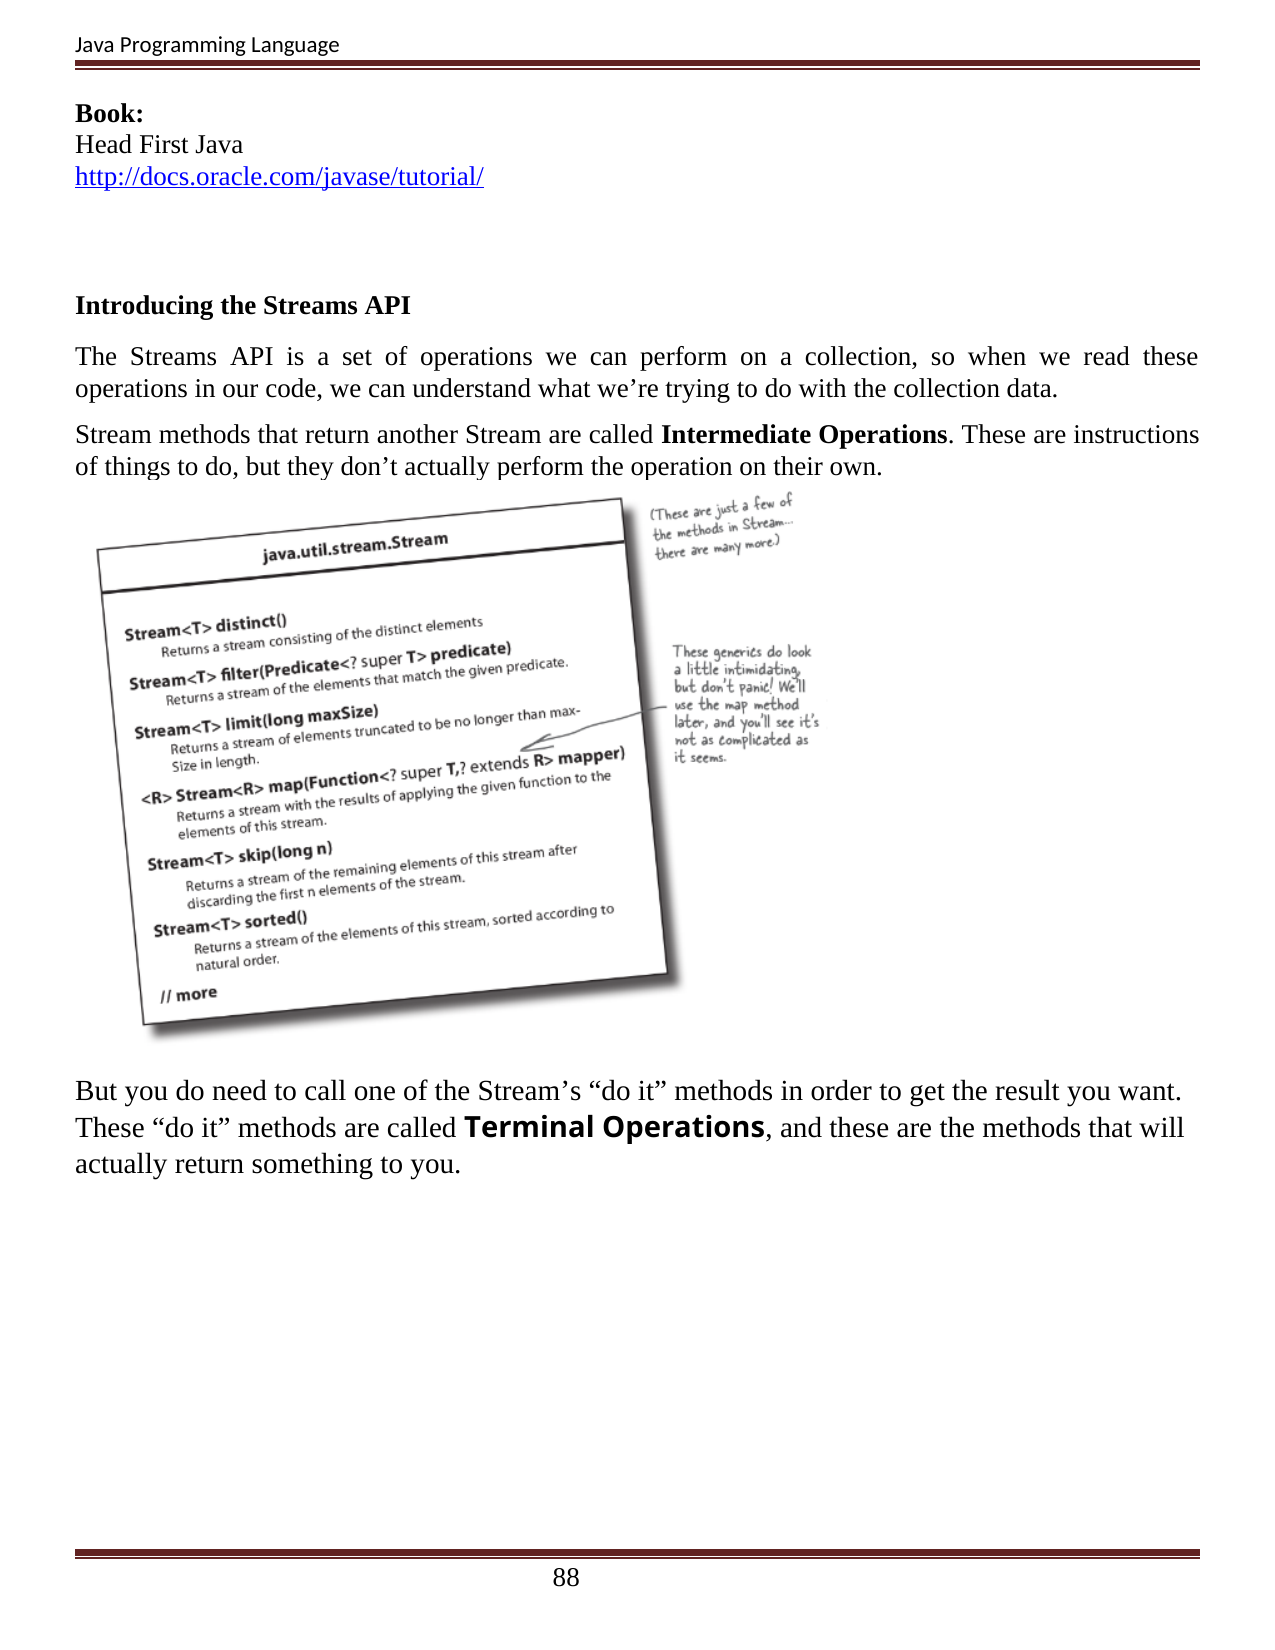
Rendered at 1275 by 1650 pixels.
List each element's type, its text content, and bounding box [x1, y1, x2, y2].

text But you do need to call one of the Stream’s “do it” methods in order to get the result you want. These “do it” methods are called Terminal Operations, and these are the methods that will actually return something to you. [75, 1073, 1200, 1180]
text Stream methods that return another Stream are called Intermediate Operations. These are instructions of things to do, but they don’t actually perform the operation on their own. [75, 418, 1200, 481]
text Book: [75, 97, 1200, 129]
text Head First Java [75, 129, 1200, 160]
subtitle Introducing the Streams API [75, 289, 1200, 320]
picture [75, 480, 828, 1049]
text The Streams API is a set of operations we can perform on a collection, so when we read these operations in our code, we can understand what we’re trying to do with the collection data. [75, 341, 1200, 403]
text http://docs.oracle.com/javase/tutorial/ [75, 160, 1200, 191]
